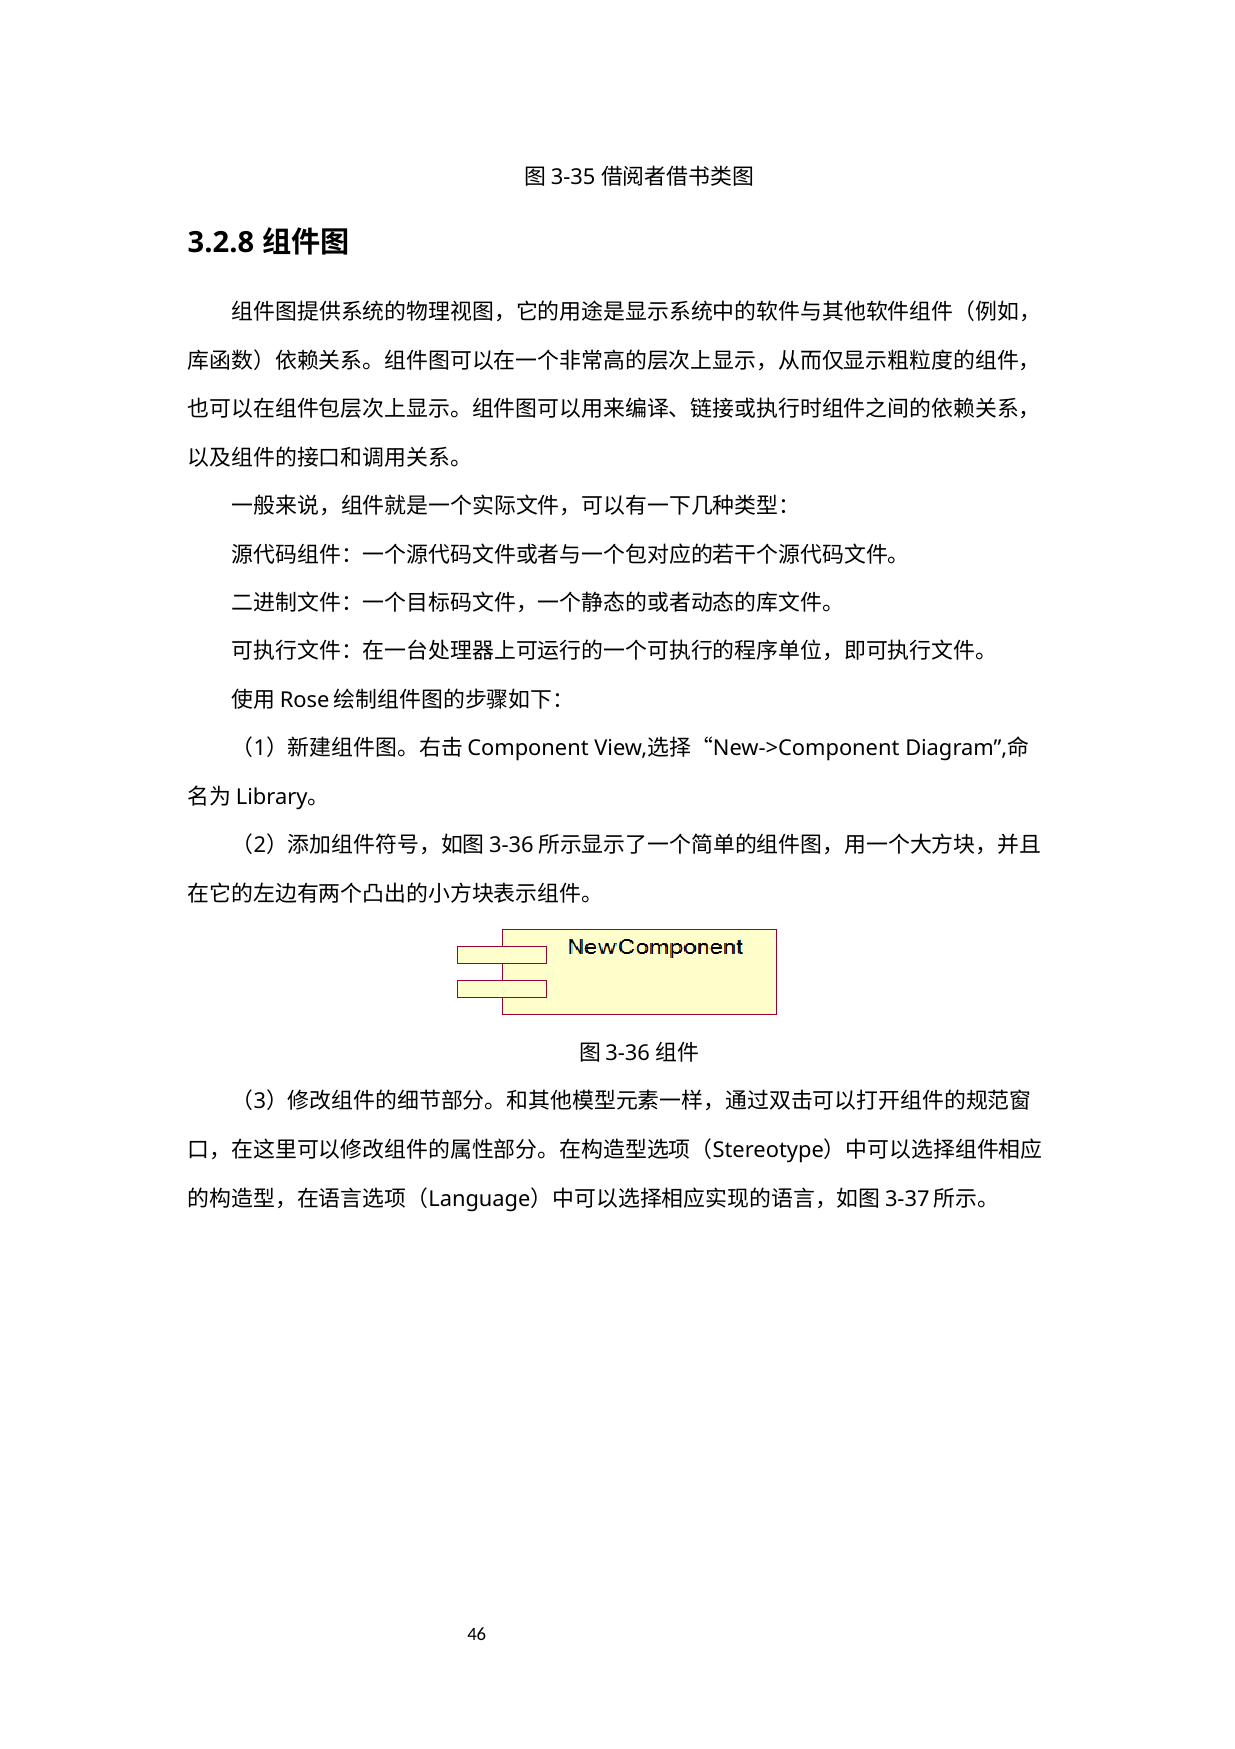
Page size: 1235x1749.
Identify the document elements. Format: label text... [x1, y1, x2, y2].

list 修改组件的细节部分。和其他模型元素一样，通过双击可以打开组件的规范窗口，在这里可以修改组件的属性部分。在构造型选项（Stereotype）中可以选择组件相应的构造型，在语言选项（Language）中可以选择相应实现的语言，如图3-37所示。 [187, 1083, 1047, 1213]
text 图3-36 组件 [187, 1035, 1047, 1067]
text 图3-35 借阅者借书类图 [187, 159, 1047, 192]
text 二进制文件：一个目标码文件，一个静态的或者动态的库文件。 [187, 585, 1047, 617]
picture [451, 923, 784, 1019]
text 使用Rose绘制组件图的步骤如下： [187, 681, 1047, 714]
list 新建组件图。右击Component View,选择“New->Component Diagram”,命名为Library。 [187, 730, 1047, 811]
text 可执行文件：在一台处理器上可运行的一个可执行的程序单位，即可执行文件。 [187, 633, 1047, 666]
text 一般来说，组件就是一个实际文件，可以有一下几种类型： [187, 488, 1047, 521]
text 3.2.8 组件图 [187, 207, 1047, 272]
text 源代码组件：一个源代码文件或者与一个包对应的若干个源代码文件。 [187, 536, 1047, 569]
text 组件图提供系统的物理视图，它的用途是显示系统中的软件与其他软件组件（例如，库函数）依赖关系。组件图可以在一个非常高的层次上显示，从而仅显示粗粒度的组件，也可以在组件包层次上显示。组件图可以用来编译、链接或执行时组件之间的依赖关系，以及组件的接口和调用关系。 [187, 293, 1047, 472]
list 添加组件符号，如图3-36所示显示了一个简单的组件图，用一个大方块，并且在它的左边有两个凸出的小方块表示组件。 [187, 827, 1047, 908]
